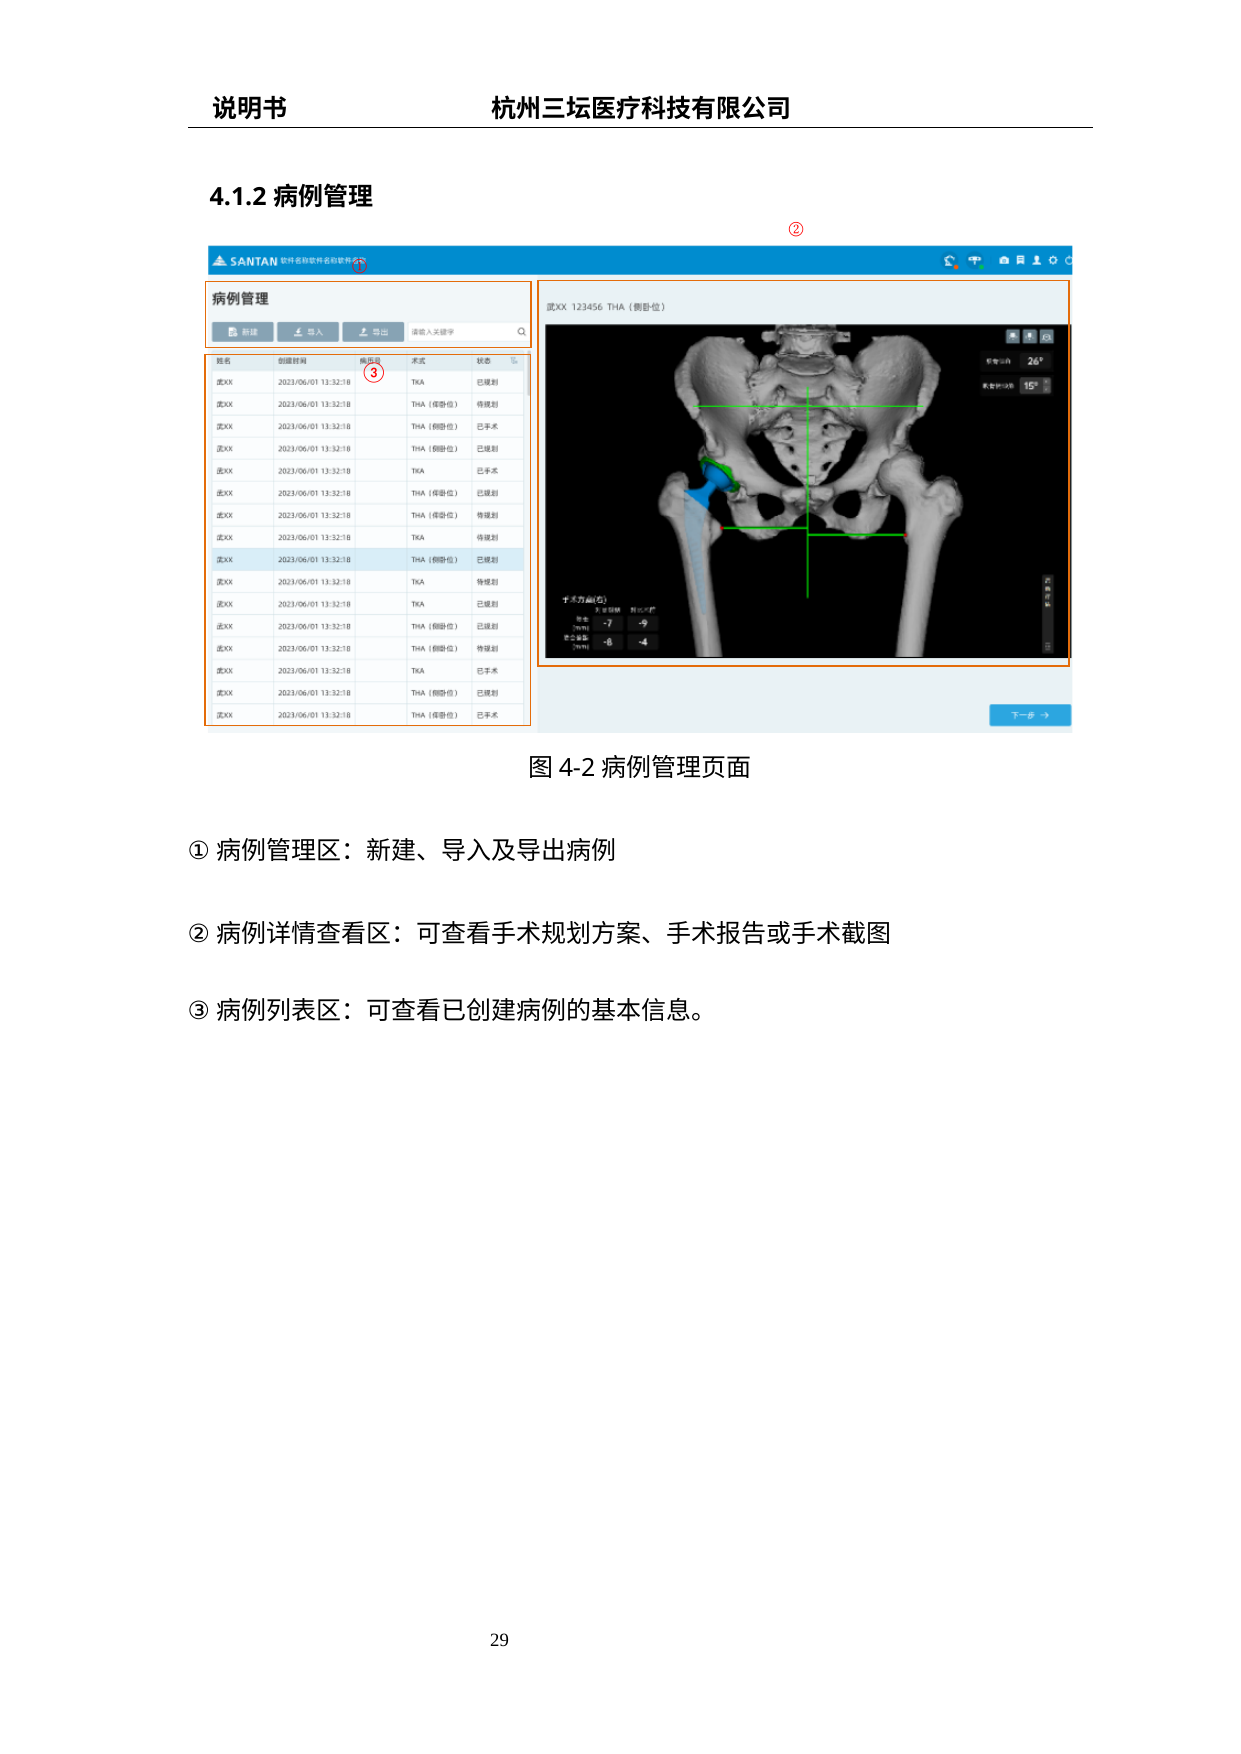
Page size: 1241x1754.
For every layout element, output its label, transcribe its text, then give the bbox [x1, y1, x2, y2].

picture [262, 258, 277, 265]
text ① 病例管理区：新建、导入及导出病例 [187, 816, 1093, 881]
picture [325, 258, 336, 263]
picture [213, 257, 226, 265]
picture [945, 256, 951, 265]
picture [1000, 257, 1008, 263]
picture [232, 258, 250, 265]
picture [207, 282, 530, 347]
text 图4-2 病例管理页面 [187, 733, 1093, 798]
picture [1017, 256, 1024, 264]
text ② 病例详情查看区：可查看手术规划方案、手术报告或手术截图 [187, 899, 1020, 964]
picture [969, 257, 981, 264]
picture [1067, 257, 1073, 264]
picture [1033, 256, 1040, 264]
picture [281, 258, 293, 263]
text ③ 病例列表区：可查看已创建病例的基本信息。 [187, 976, 1020, 1041]
picture [207, 355, 530, 725]
picture [251, 258, 260, 265]
picture [296, 258, 314, 263]
picture [339, 258, 350, 263]
picture [1050, 257, 1056, 264]
picture [207, 245, 1073, 733]
subtitle 4.1.2 病例管理 [209, 162, 1071, 227]
